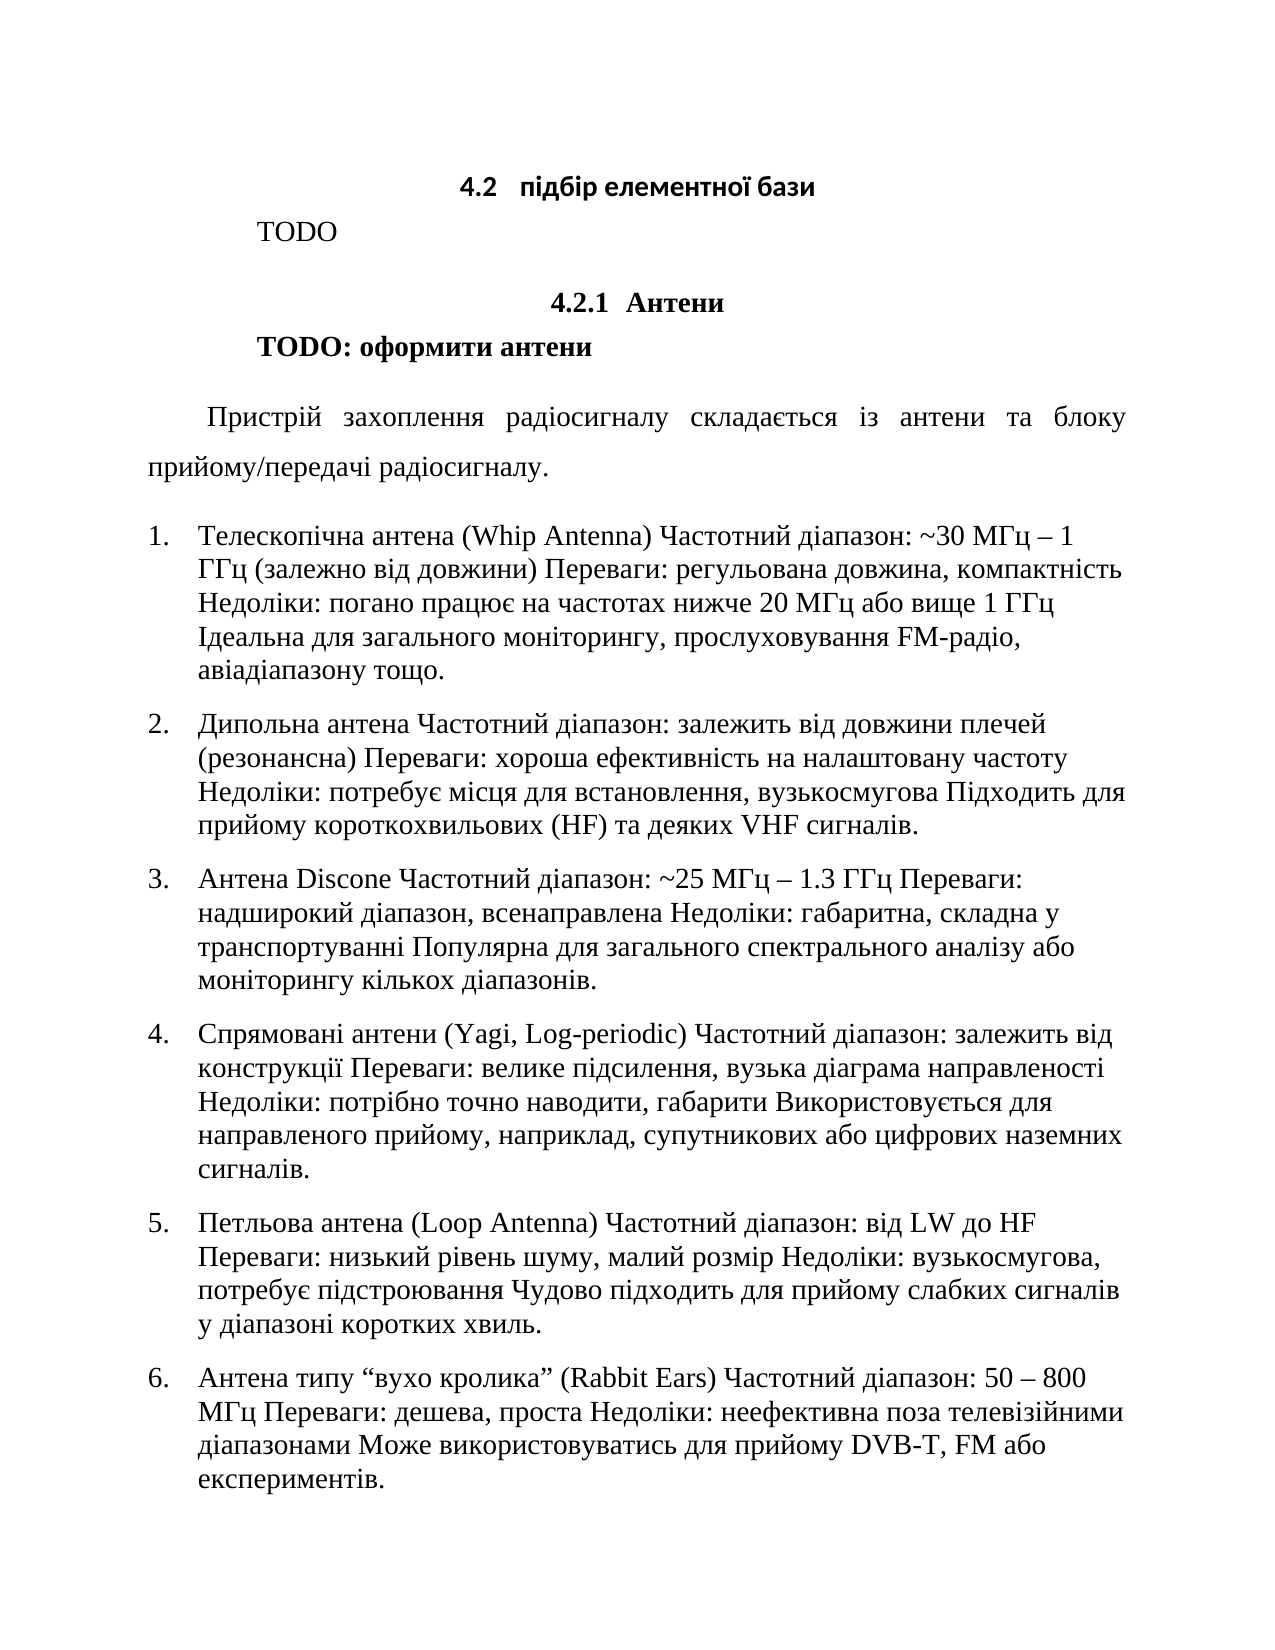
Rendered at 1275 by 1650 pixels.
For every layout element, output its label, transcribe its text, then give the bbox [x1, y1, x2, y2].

list Дипольна антена Частотний діапазон: залежить від довжини плечей (резонансна) Переваги: хороша ефективність на налаштовану частоту Недоліки: потребує місця для встановлення, вузькосмугова Підходить для прийому короткохвильових (HF) та деяких VHF сигналів. [148, 707, 1127, 841]
list Петльова антена (Loop Antenna) Частотний діапазон: від LW до HF Переваги: низький рівень шуму, малий розмір Недоліки: вузькосмугова, потребує підстроювання Чудово підходить для прийому слабких сигналів у діапазоні коротких хвиль. [148, 1205, 1127, 1339]
list Антена типу “вухо кролика” (Rabbit Ears) Частотний діапазон: 50 – 800 МГц Переваги: дешева, проста Недоліки: неефективна поза телевізійними діапазонами Може використовуватись для прийому DVB-T, FM або експериментів. [148, 1360, 1127, 1494]
list Телескопічна антена (Whip Antenna) Частотний діапазон: ~30 МГц – 1 ГГц (залежно від довжини) Переваги: регульована довжина, компактність Недоліки: погано працює на частотах нижче 20 МГц або вище 1 ГГц Ідеальна для загального моніторингу, прослуховування FM-радіо, авіадіапазону тощо. [148, 518, 1127, 686]
text TODO: оформити антени [198, 329, 1077, 363]
list Спрямовані антени (Yagi, Log-periodic) Частотний діапазон: залежить від конструкції Переваги: велике підсилення, вузька діаграма направленості Недоліки: потрібно точно наводити, габарити Використовується для направленого прийому, наприклад, супутникових або цифрових наземних сигналів. [148, 1017, 1127, 1184]
list Антена Discone Частотний діапазон: ~25 МГц – 1.3 ГГц Переваги: надширокий діапазон, всенаправлена Недоліки: габаритна, складна у транспортуванні Популярна для загального спектрального аналізу або моніторингу кількох діапазонів. [148, 862, 1127, 996]
text TODO [198, 214, 1077, 248]
subtitle Антени [148, 286, 1127, 319]
subtitle підбір елементної бази [148, 168, 1127, 204]
text Пристрій захоплення радіосигналу складається із антени та блоку прийому/передачі радіосигналу. [148, 399, 1127, 482]
